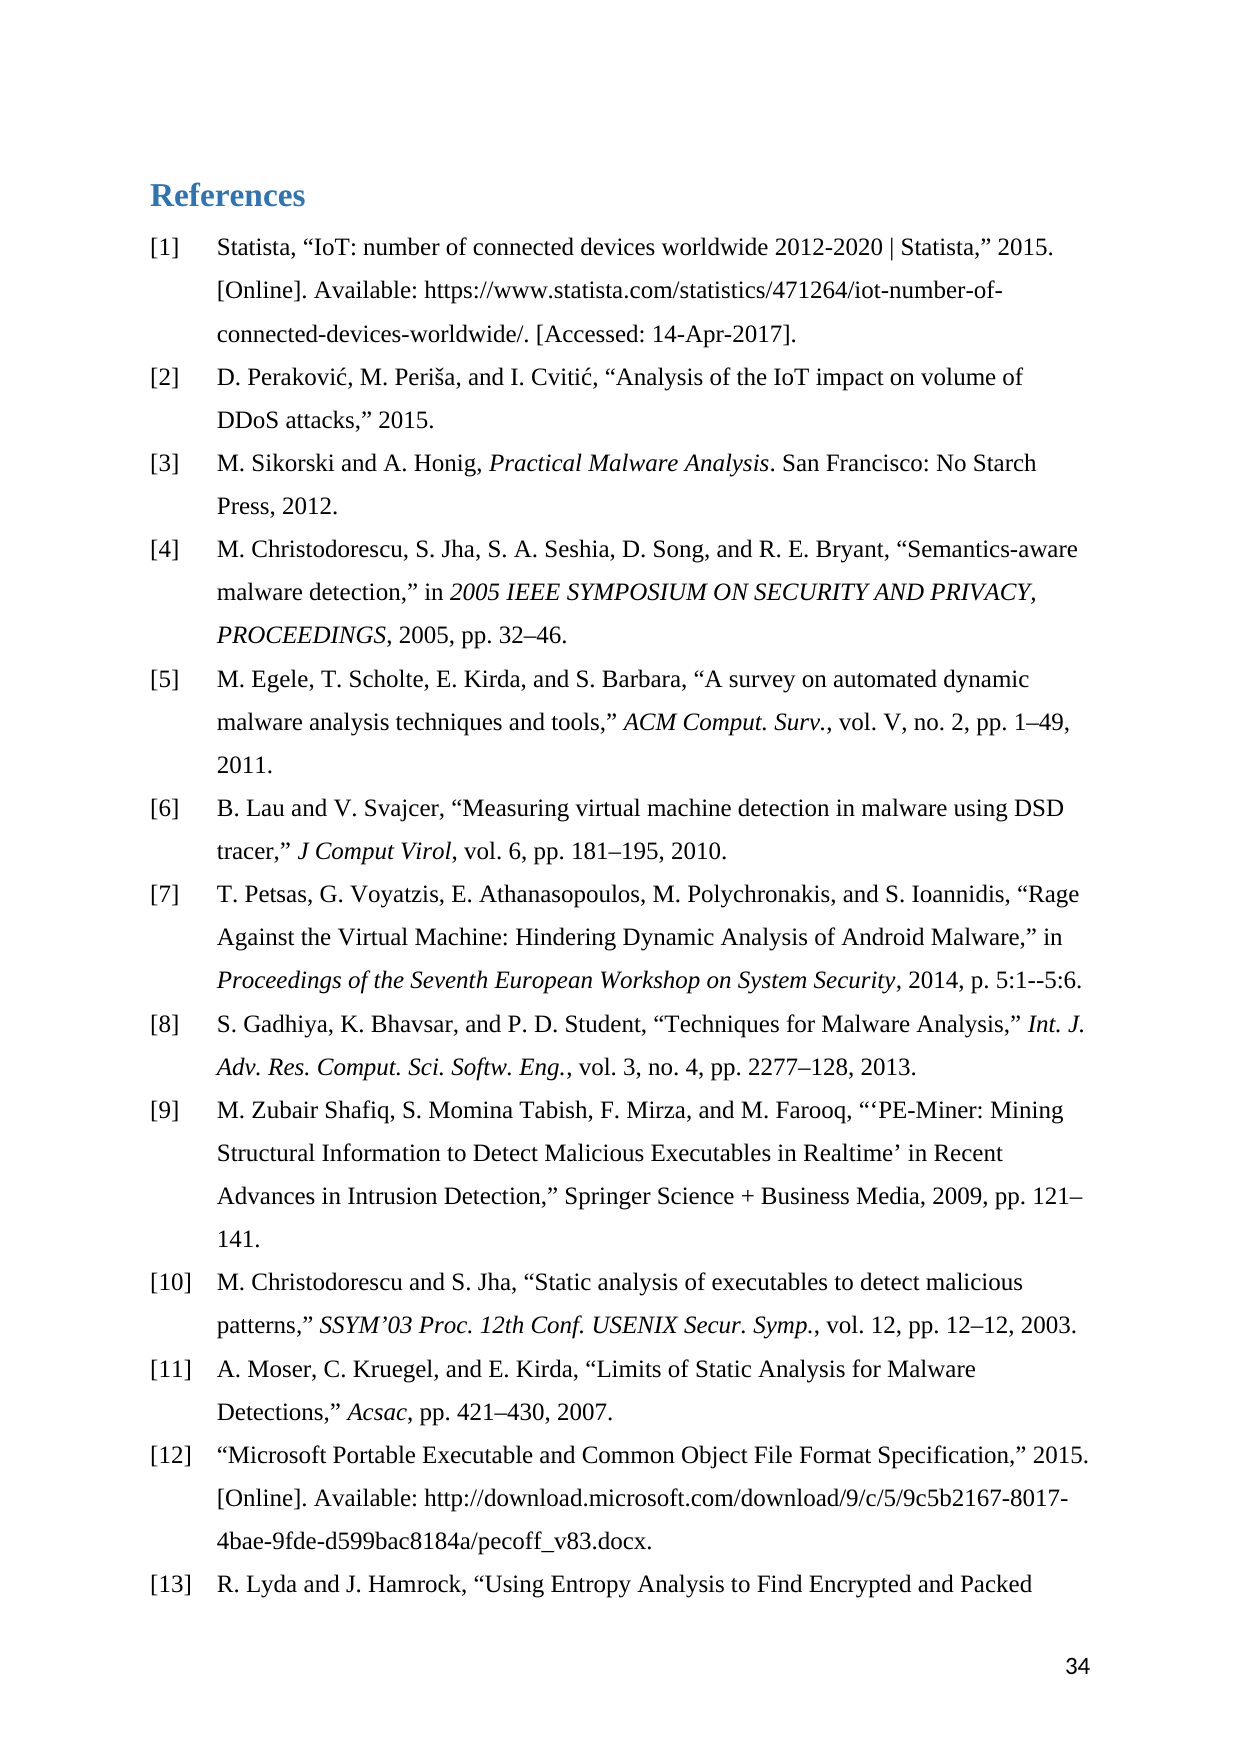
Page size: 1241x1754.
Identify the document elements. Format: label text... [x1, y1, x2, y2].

subtitle References [150, 175, 1090, 213]
text [6] B. Lau and V. Svajcer, “Measuring virtual machine detection in malware using DSD tracer,” J Comput Virol, vol. 6, pp. 181–195, 2010. [150, 793, 1090, 865]
text [10] M. Christodorescu and S. Jha, “Static analysis of executables to detect malicious patterns,” SSYM’03 Proc. 12th Conf. USENIX Secur. Symp., vol. 12, pp. 12–12, 2003. [150, 1267, 1090, 1339]
text [1] Statista, “IoT: number of connected devices worldwide 2012-2020 | Statista,” 2015. [Online]. Available: https://www.statista.com/statistics/471264/iot-number-of-connected-devices-worldwide/. [Accessed: 14-Apr-2017]. [150, 232, 1090, 347]
text [3] M. Sikorski and A. Honig, Practical Malware Analysis. San Francisco: No Starch Press, 2012. [150, 448, 1090, 520]
text [9] M. Zubair Shafiq, S. Momina Tabish, F. Mirza, and M. Farooq, “‘PE-Miner: Mining Structural Information to Detect Malicious Executables in Realtime’ in Recent Advances in Intrusion Detection,” Springer Science + Business Media, 2009, pp. 121–141. [150, 1095, 1090, 1253]
text [11] A. Moser, C. Kruegel, and E. Kirda, “Limits of Static Analysis for Malware Detections,” Acsac, pp. 421–430, 2007. [150, 1354, 1090, 1426]
text [7] T. Petsas, G. Voyatzis, E. Athanasopoulos, M. Polychronakis, and S. Ioannidis, “Rage Against the Virtual Machine: Hindering Dynamic Analysis of Android Malware,” in Proceedings of the Seventh European Workshop on System Security, 2014, p. 5:1--5:6. [150, 879, 1090, 994]
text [150, 1569, 1090, 1598]
text [8] S. Gadhiya, K. Bhavsar, and P. D. Student, “Techniques for Malware Analysis,” Int. J. Adv. Res. Comput. Sci. Softw. Eng., vol. 3, no. 4, pp. 2277–128, 2013. [150, 1009, 1090, 1081]
text [2] D. Peraković, M. Periša, and I. Cvitić, “Analysis of the IoT impact on volume of DDoS attacks,” 2015. [150, 362, 1090, 434]
text [4] M. Christodorescu, S. Jha, S. A. Seshia, D. Song, and R. E. Bryant, “Semantics-aware malware detection,” in 2005 IEEE SYMPOSIUM ON SECURITY AND PRIVACY, PROCEEDINGS, 2005, pp. 32–46. [150, 534, 1090, 649]
text [5] M. Egele, T. Scholte, E. Kirda, and S. Barbara, “A survey on automated dynamic malware analysis techniques and tools,” ACM Comput. Surv., vol. V, no. 2, pp. 1–49, 2011. [150, 664, 1090, 779]
text [12] “Microsoft Portable Executable and Common Object File Format Specification,” 2015. [Online]. Available: http://download.microsoft.com/download/9/c/5/9c5b2167-8017-4bae-9fde-d599bac8184a/pecoff_v83.docx. [150, 1440, 1090, 1555]
